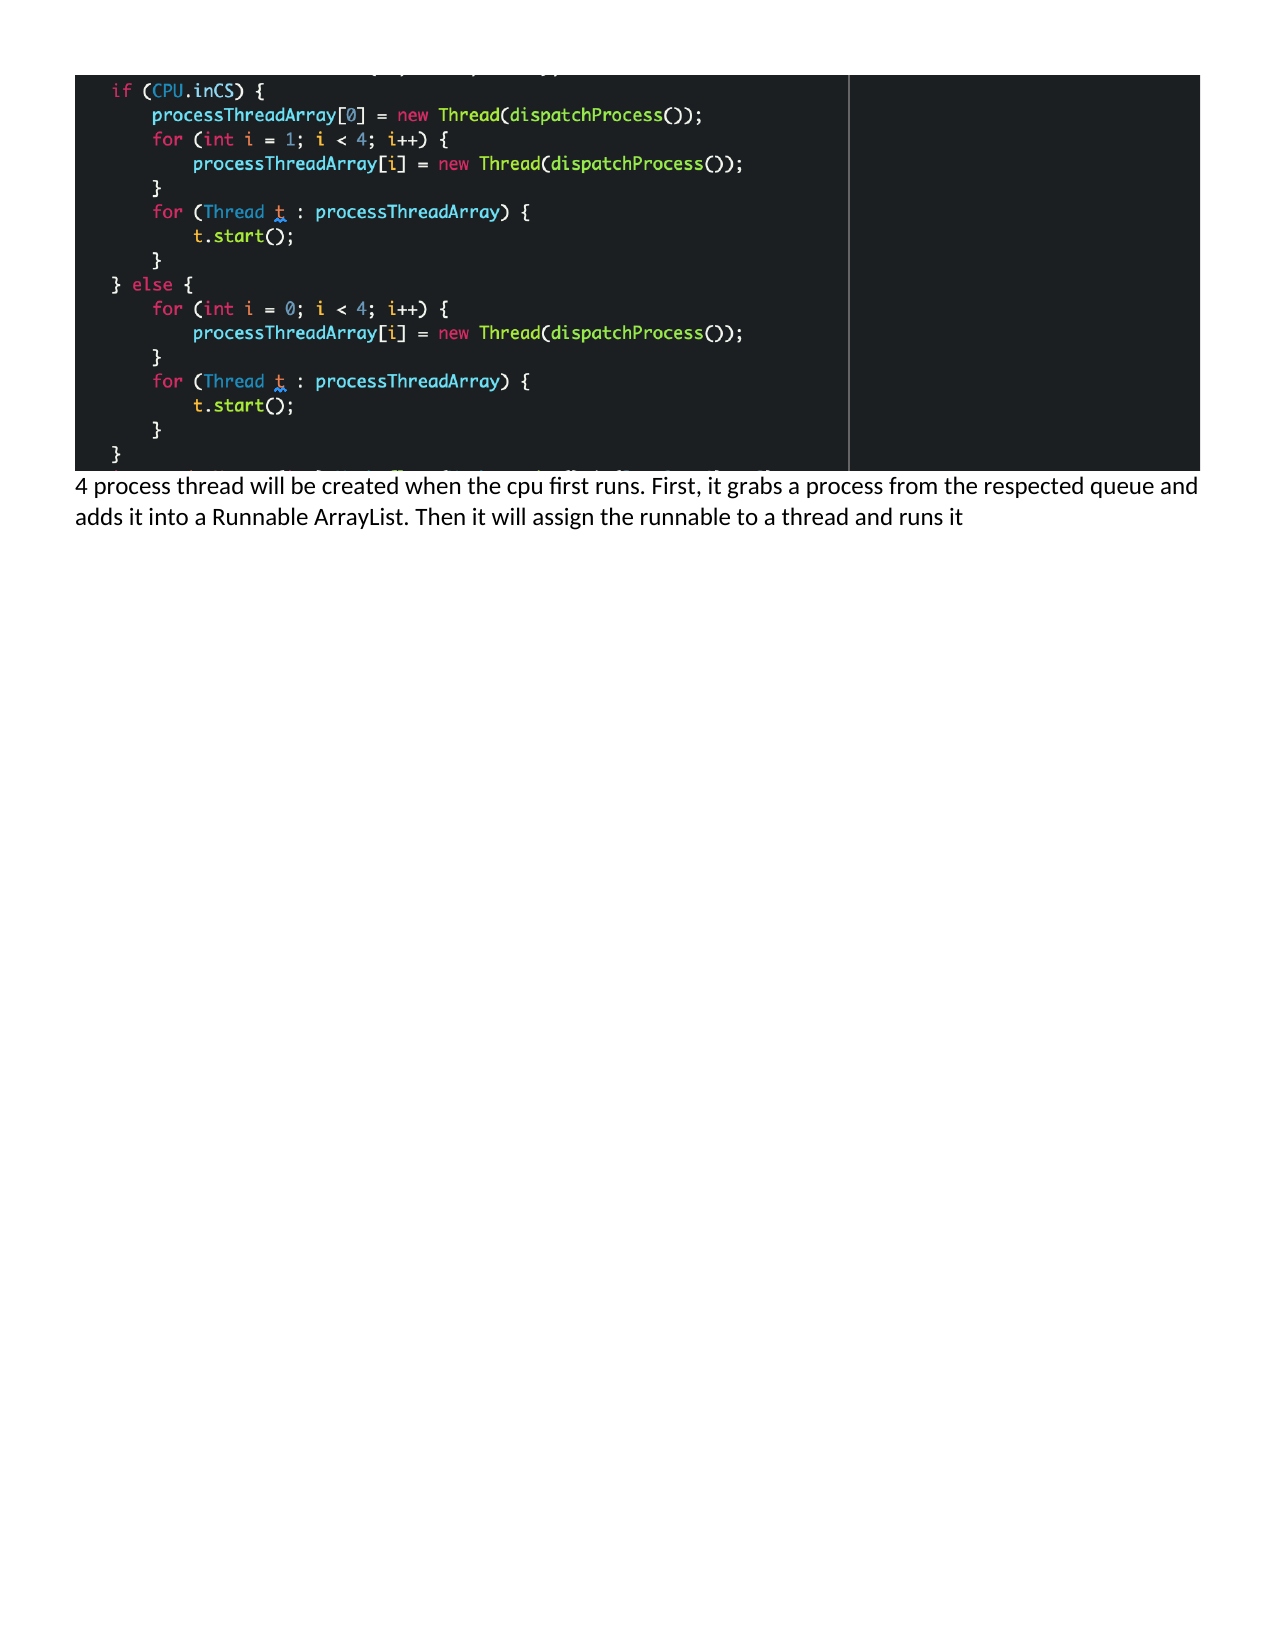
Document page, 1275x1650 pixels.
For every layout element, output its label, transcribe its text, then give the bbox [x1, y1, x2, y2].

picture [75, 75, 1200, 471]
text 4 process thread will be created when the cpu first runs. First, it grabs a process from the respected queue and adds it into a Runnable ArrayList. Then it will assign the runnable to a thread and runs it [75, 471, 1200, 531]
